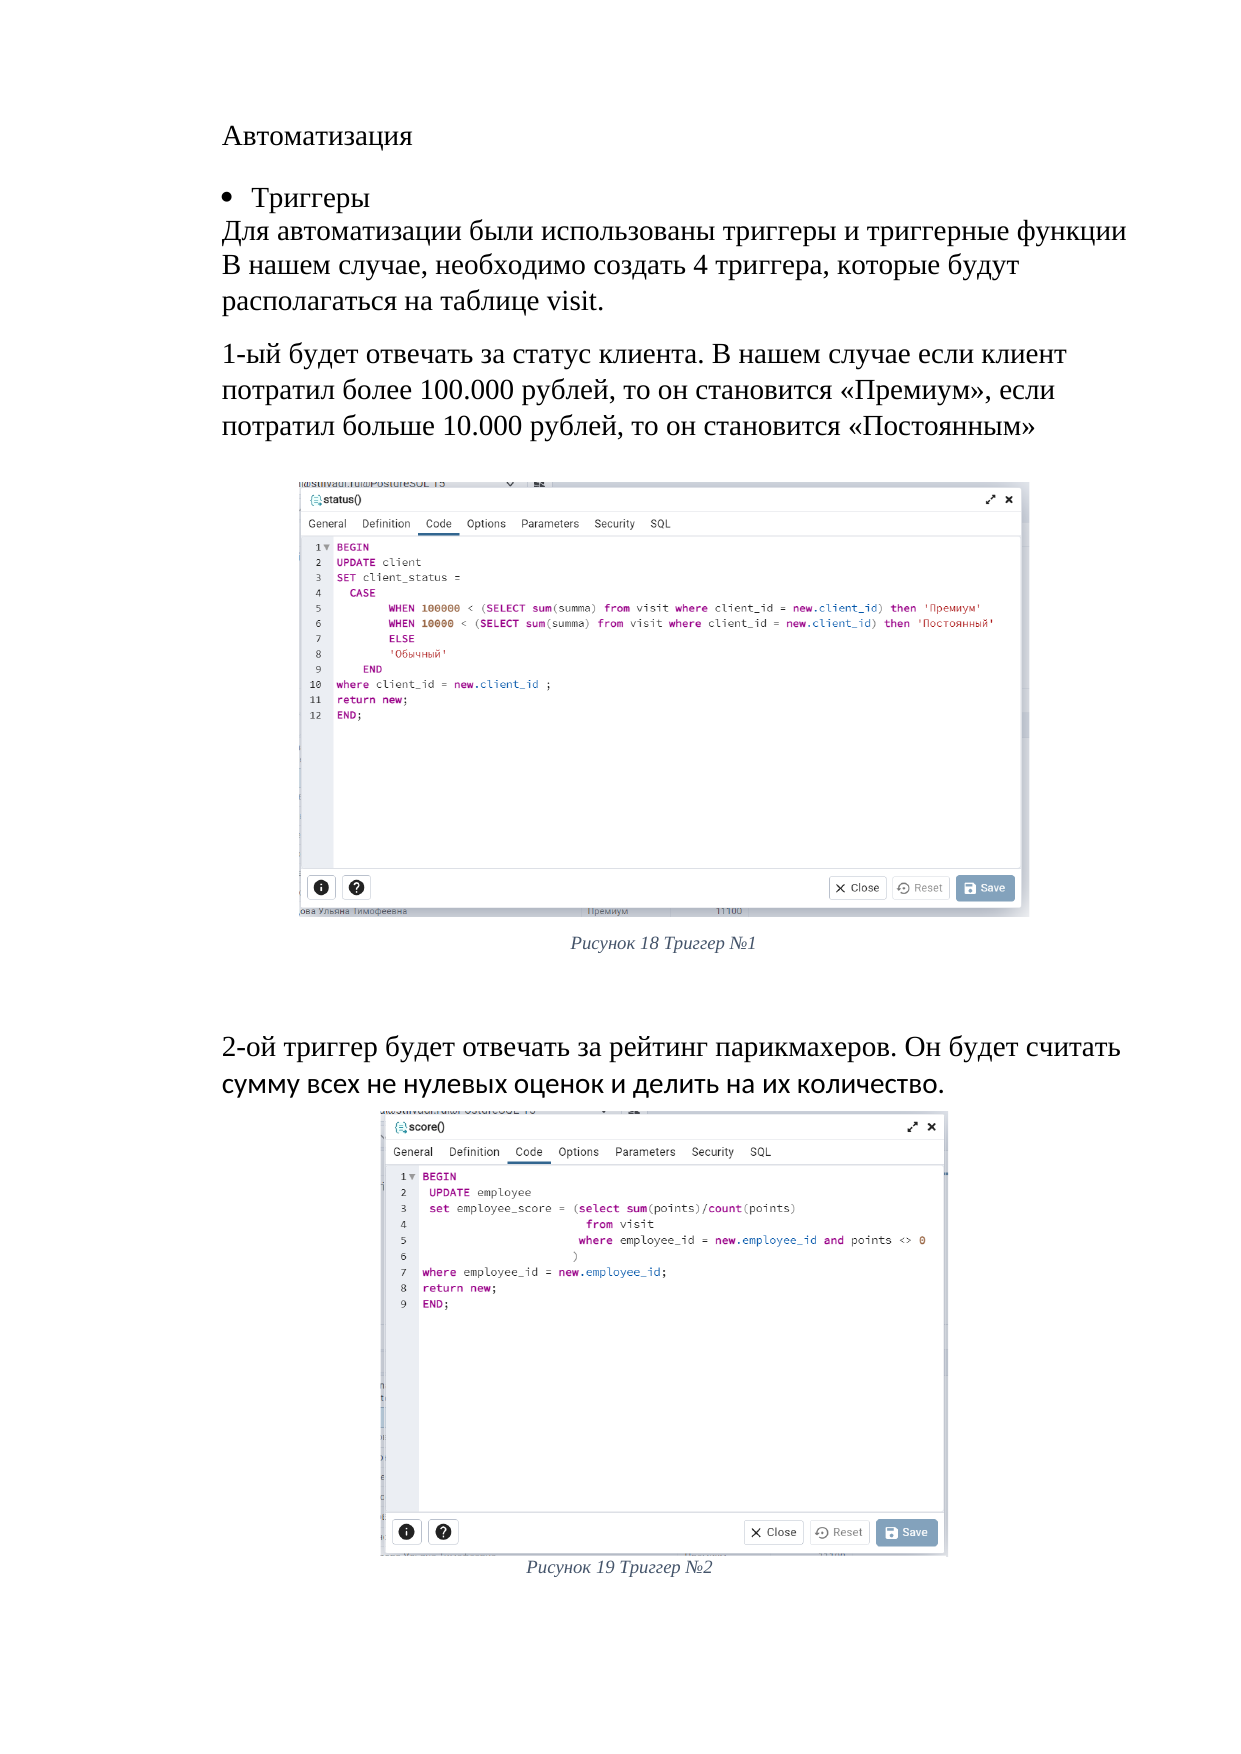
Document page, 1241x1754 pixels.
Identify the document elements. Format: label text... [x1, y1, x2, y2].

picture [299, 482, 1030, 917]
list Триггеры [222, 180, 1152, 213]
text 2-ой триггер будет отвечать за рейтинг парикмахеров. Он будет считать сумму всех не нулевых оценок и делить на их количество. [222, 1029, 1152, 1101]
picture [380, 1111, 949, 1557]
text В нашем случае, необходимо создать 4 триггера, которые будут располагаться на таблице visit. [222, 247, 1152, 317]
text 1-ый будет отвечать за статус клиента. В нашем случае если клиент потратил более 100.000 рублей, то он становится «Премиум», если потратил больше 10.000 рублей, то он становится «Постоянным» [222, 336, 1152, 442]
text Для автоматизации были использованы триггеры и триггерные функции [222, 213, 1152, 247]
subtitle Автоматизация [222, 118, 1152, 152]
